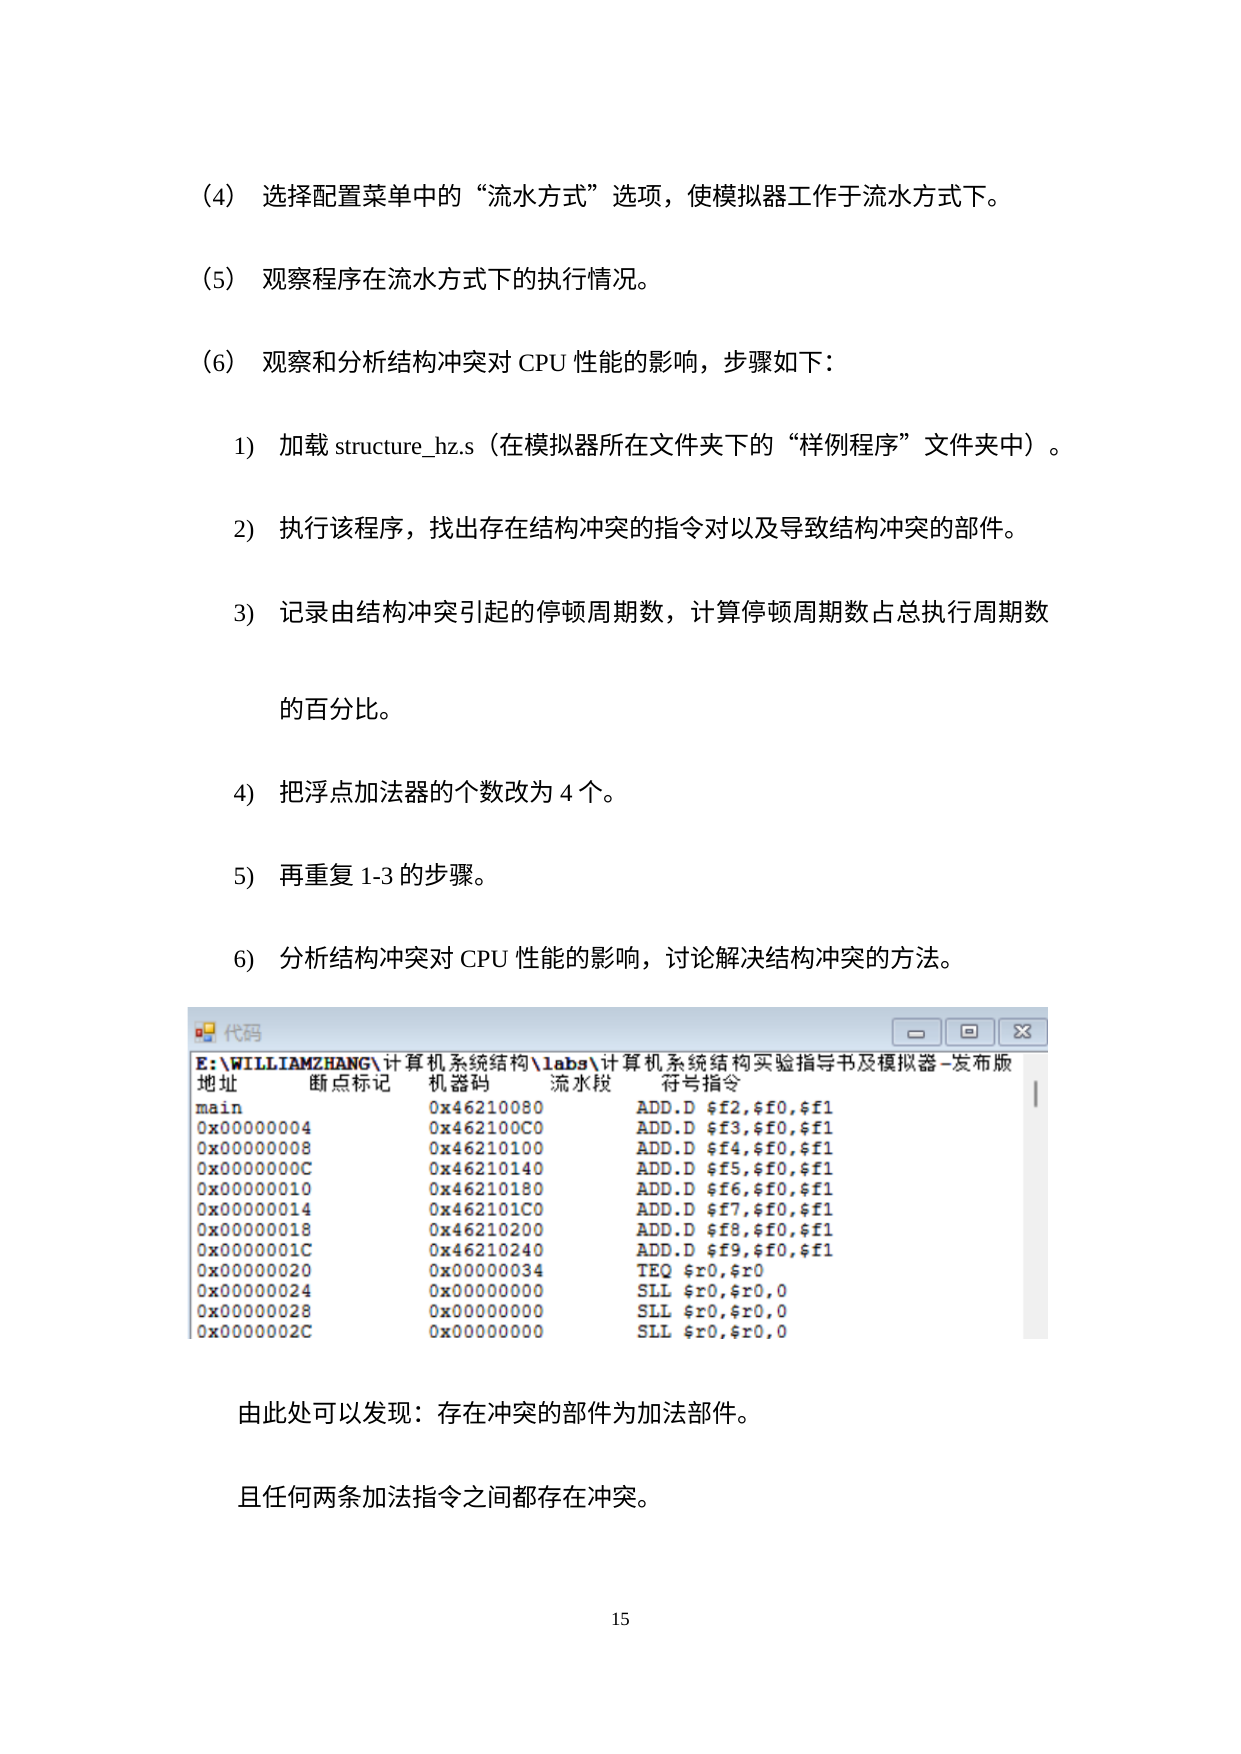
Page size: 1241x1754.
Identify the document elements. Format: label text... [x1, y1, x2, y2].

text 由此处可以发现：存在冲突的部件为加法部件。 [187, 1379, 1053, 1444]
list 记录由结构冲突引起的停顿周期数，计算停顿周期数占总执行周期数的百分比。 [233, 578, 1053, 740]
list 加载 structure_hz.s（在模拟器所在文件夹下的“样例程序”文件夹中）。 [233, 411, 1053, 476]
list 观察程序在流水方式下的执行情况。 [187, 245, 1053, 310]
list 分析结构冲突对 CPU 性能的影响，讨论解决结构冲突的方法。 [233, 924, 1053, 989]
picture [187, 1007, 1048, 1339]
text 且任何两条加法指令之间都存在冲突。 [187, 1463, 1053, 1528]
list 执行该程序，找出存在结构冲突的指令对以及导致结构冲突的部件。 [233, 494, 1053, 559]
list 把浮点加法器的个数改为 4 个。 [233, 758, 1053, 823]
list 观察和分析结构冲突对 CPU 性能的影响，步骤如下： [187, 328, 1053, 393]
list 再重复 1-3 的步骤。 [233, 841, 1053, 906]
list 选择配置菜单中的“流水方式”选项，使模拟器工作于流水方式下。 [187, 162, 1053, 227]
